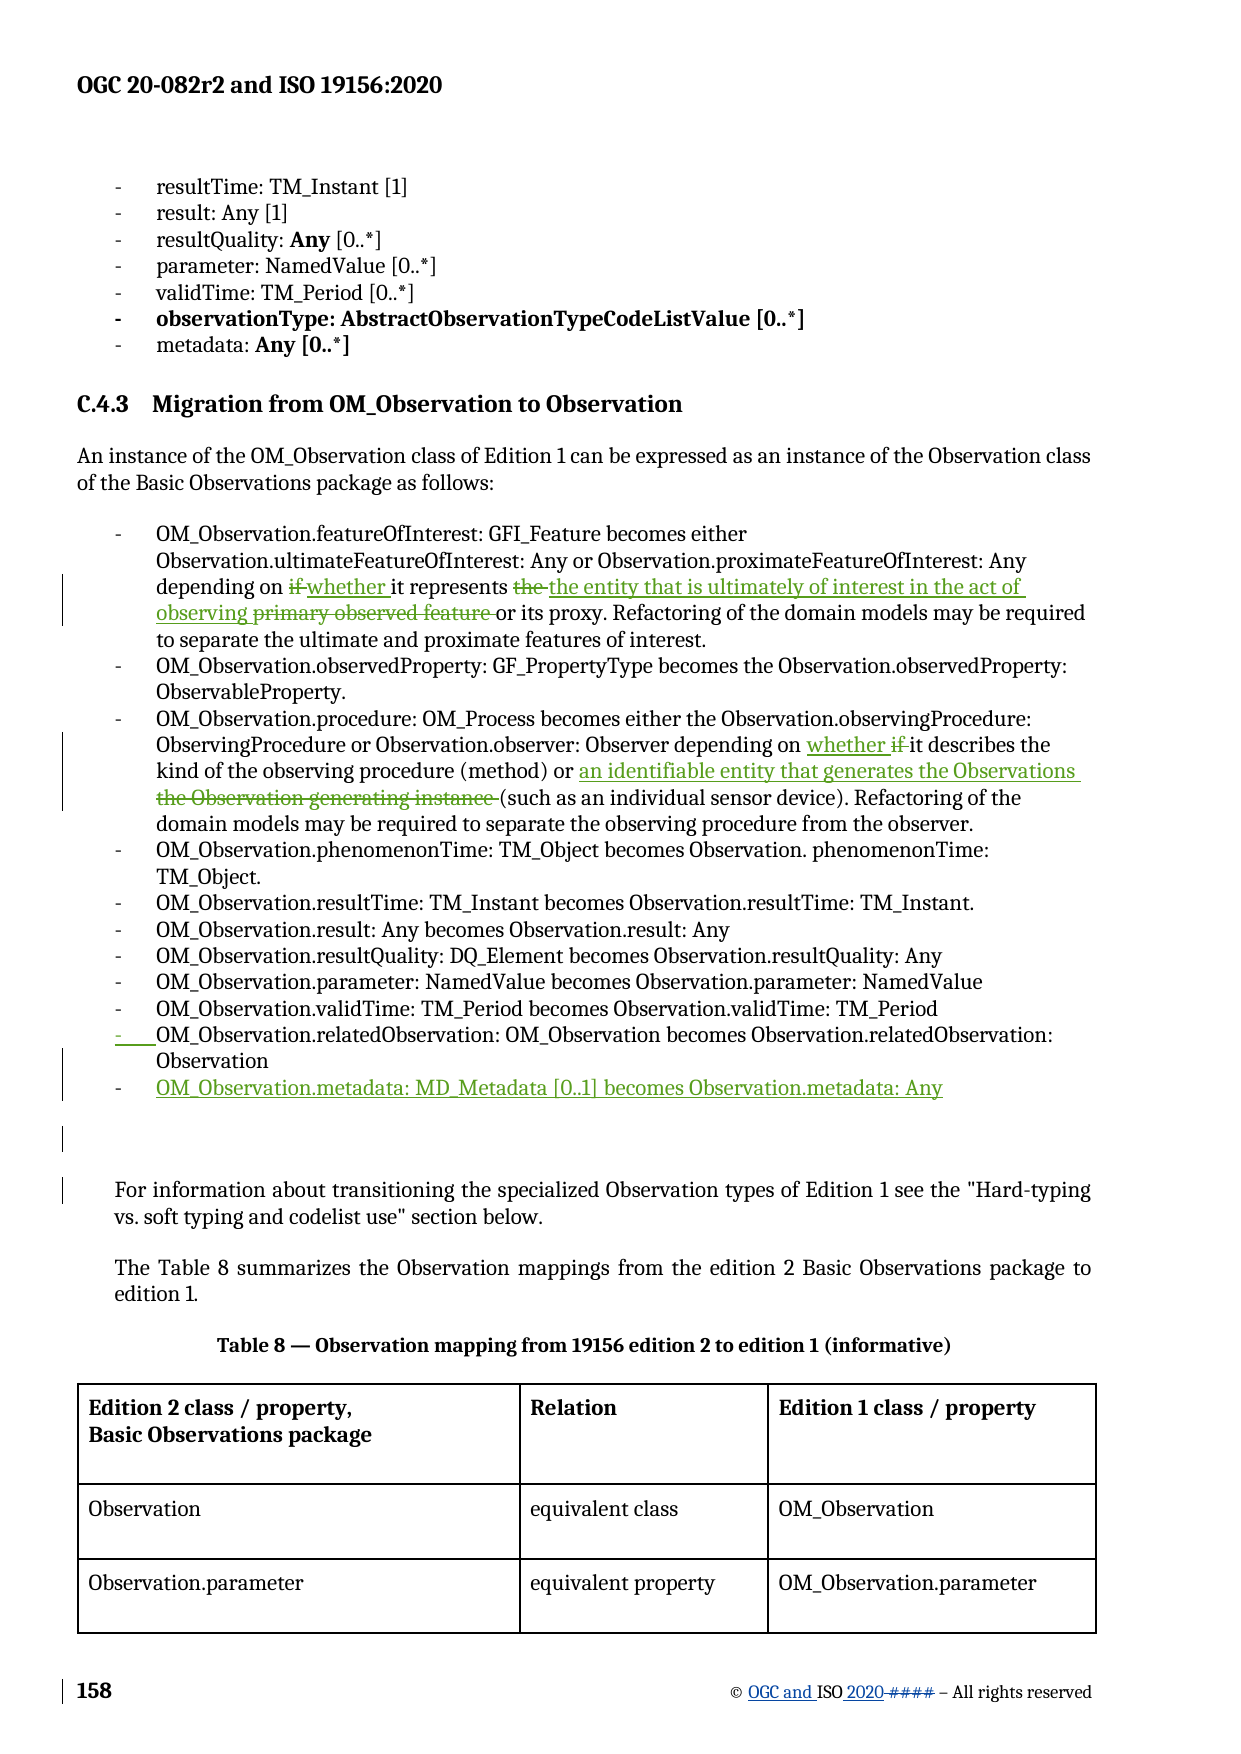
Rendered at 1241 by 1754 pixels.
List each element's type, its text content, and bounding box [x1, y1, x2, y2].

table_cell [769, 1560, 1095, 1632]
text An instance of the OM_Observation class of Edition 1 can be expressed as an instance of the Observation class of the Basic Observations package as follows: [77, 443, 1092, 496]
list OM_Observation.featureOfInterest: GFI_Feature becomes either Observation.ultimateFeatureOfInterest: Any or Observation.proximateFeatureOfInterest: Any depending on it represents or its proxy. Refactoring of the domain models may be required to separate the ultimate and proximate features of interest. [114, 521, 1092, 653]
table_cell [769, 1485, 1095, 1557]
list OM_Observation.resultTime: TM_Instant becomes Observation.resultTime: TM_Instant. [114, 890, 1092, 916]
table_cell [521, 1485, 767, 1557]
list OM_Observation.parameter: NamedValue becomes Observation.parameter: NamedValue [114, 969, 1092, 995]
list validTime: TM_Period [0..*] [114, 279, 1092, 306]
text For information about transitioning the specialized Observation types of Edition 1 see the "Hard-typing vs. soft typing and codelist use" section below. [114, 1177, 1092, 1230]
list OM_Observation.procedure: OM_Process becomes either the Observation.observingProcedure: ObservingProcedure or Observation.observer: Observer depending on it describes the kind of the observing procedure (method) or (such as an individual sensor device). Refactoring of the domain models may be required to separate the observing procedure from the observer. [114, 706, 1092, 837]
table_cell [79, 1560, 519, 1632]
list observationType: AbstractObservationTypeCodeListValue [0..*] [114, 306, 1092, 332]
list OM_Observation.observedProperty: GF_PropertyType becomes the Observation.observedProperty: ObservableProperty. [114, 653, 1092, 706]
list result: Any [1] [114, 200, 1092, 227]
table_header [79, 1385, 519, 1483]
list OM_Observation.resultQuality: DQ_Element becomes Observation.resultQuality: Any [114, 943, 1092, 969]
list OM_Observation.relatedObservation: OM_Observation becomes Observation.relatedObservation: Observation [114, 1022, 1092, 1074]
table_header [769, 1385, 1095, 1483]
list OM_Observation.validTime: TM_Period becomes Observation.validTime: TM_Period [114, 995, 1092, 1022]
list resultQuality: Any [0..*] [114, 227, 1092, 253]
text The table 8 summarizes the Observation mappings from the edition 2 Basic Observations package to edition 1. [114, 1255, 1092, 1308]
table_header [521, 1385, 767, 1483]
text Table 8 — Observation mapping from 19156 edition 2 to edition 1 (informative) [77, 1333, 1092, 1358]
list metadata: Any [0..*] [114, 332, 1092, 358]
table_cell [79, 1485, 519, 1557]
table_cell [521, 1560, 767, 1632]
list resultTime: TM_Instant [1] [114, 174, 1092, 200]
list parameter: NamedValue [0..*] [114, 253, 1092, 279]
text Migration from OM_Observation to Observation [77, 389, 1092, 418]
list OM_Observation.phenomenonTime: TM_Object becomes Observation. phenomenonTime: TM_Object. [114, 837, 1092, 890]
list OM_Observation.result: Any becomes Observation.result: Any [114, 916, 1092, 943]
